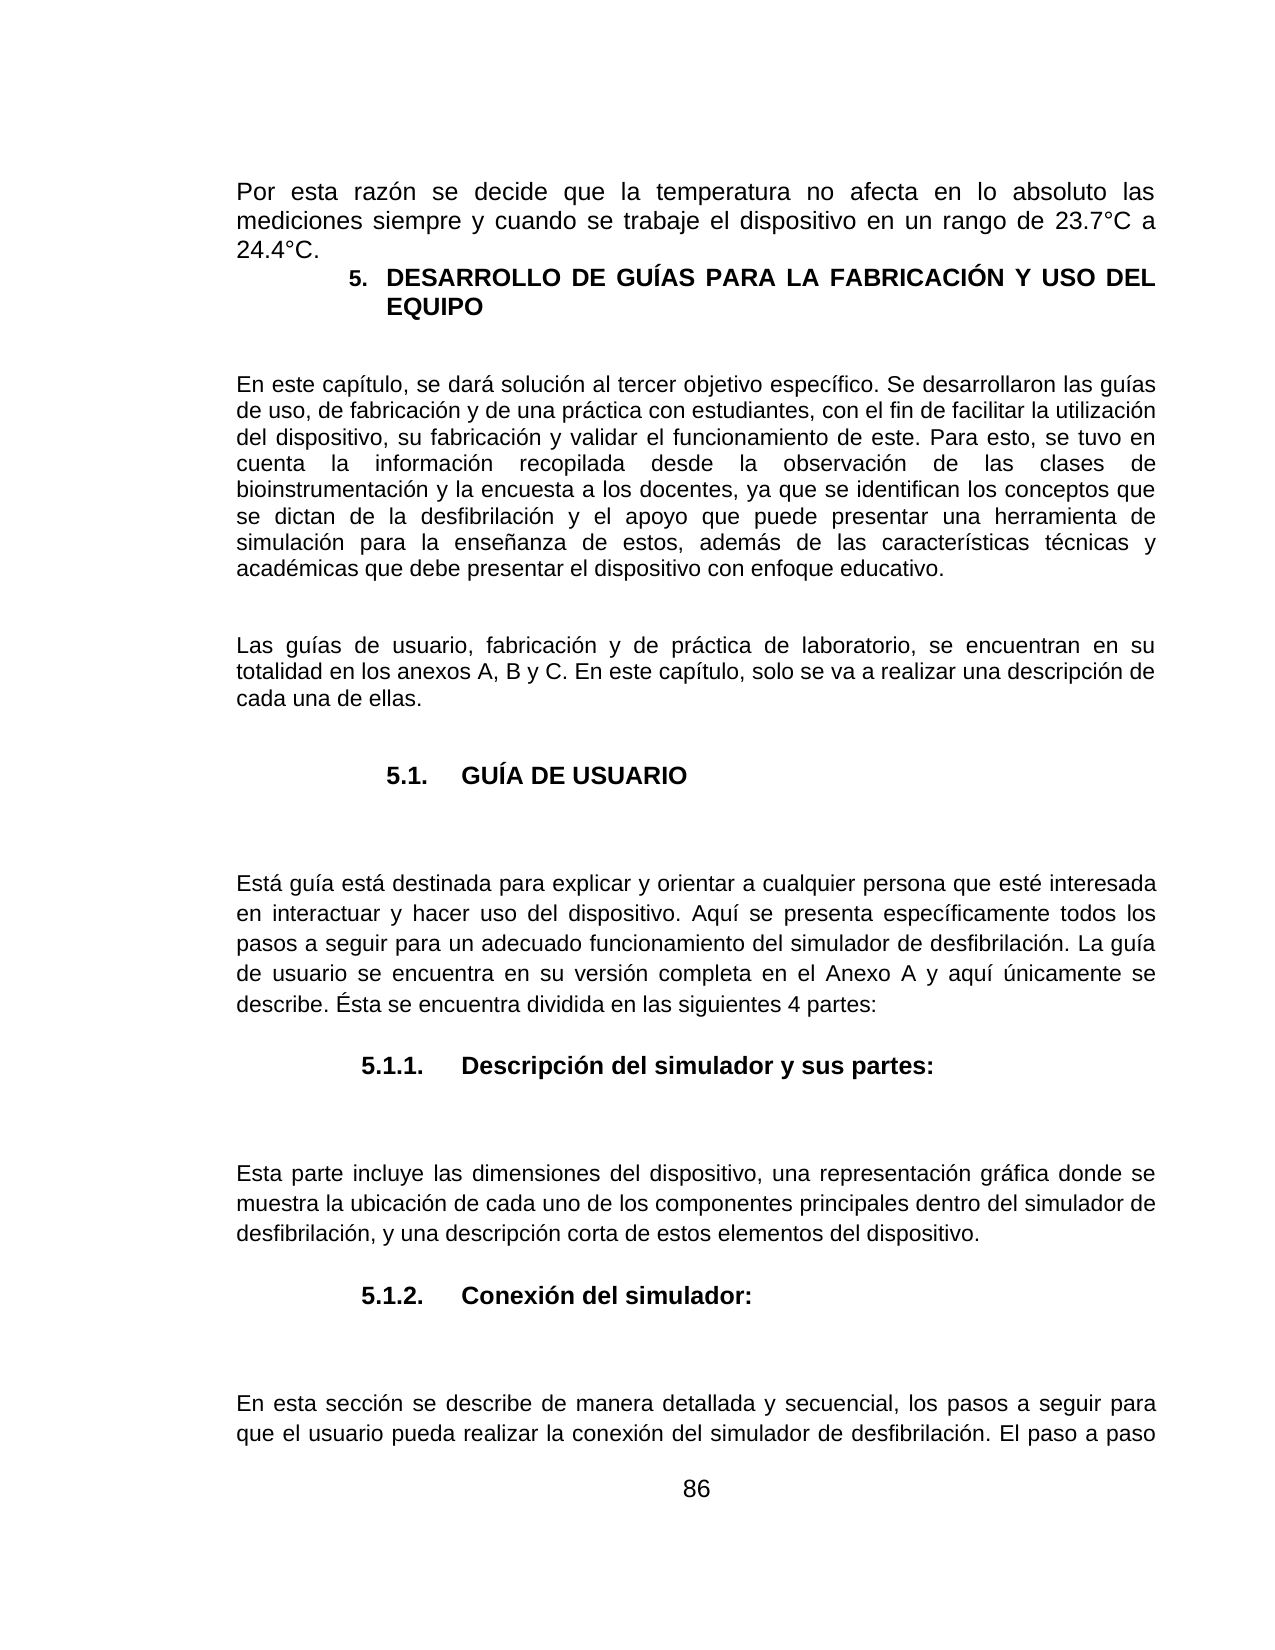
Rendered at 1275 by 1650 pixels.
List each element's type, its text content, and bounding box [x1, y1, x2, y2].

subtitle Descripción del simulador y sus partes: [424, 1051, 1157, 1080]
text Por esta razón se decide que la temperatura no afecta en lo absoluto las mediciones siempre y cuando se trabaje el dispositivo en un rango de 23.7°C a 24.4°C. [236, 177, 1157, 263]
subtitle DESARROLLO DE GUÍAS PARA LA FABRICACIÓN Y USO DEL EQUIPO [349, 263, 1157, 321]
text Está guía está destinada para explicar y orientar a cualquier persona que esté interesada en interactuar y hacer uso del dispositivo. Aquí se presenta específicamente todos los pasos a seguir para un adecuado funcionamiento del simulador de desfibrilación. La guía de usuario se encuentra en su versión completa en el Anexo A y aquí únicamente se describe. Ésta se encuentra dividida en las siguientes 4 partes: [236, 870, 1157, 1017]
text En este capítulo, se dará solución al tercer objetivo específico. Se desarrollaron las guías de uso, de fabricación y de una práctica con estudiantes, con el fin de facilitar la utilización del dispositivo, su fabricación y validar el funcionamiento de este. Para esto, se tuvo en cuenta la información recopilada desde la observación de las clases de bioinstrumentación y la encuesta a los docentes, ya que se identifican los conceptos que se dictan de la desfibrilación y el apoyo que puede presentar una herramienta de simulación para la enseñanza de estos, además de las características técnicas y académicas que debe presentar el dispositivo con enfoque educativo. [236, 371, 1157, 582]
text Esta parte incluye las dimensiones del dispositivo, una representación gráfica donde se muestra la ubicación de cada uno de los componentes principales dentro del simulador de desfibrilación, y una descripción corta de estos elementos del dispositivo. [236, 1160, 1157, 1247]
subtitle Conexión del simulador: [424, 1281, 1157, 1309]
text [236, 1390, 1157, 1446]
text Las guías de usuario, fabricación y de práctica de laboratorio, se encuentran en su totalidad en los anexos A, B y C. En este capítulo, solo se va a realizar una descripción de cada una de ellas. [236, 632, 1157, 711]
subtitle GUÍA DE USUARIO [386, 761, 1157, 789]
